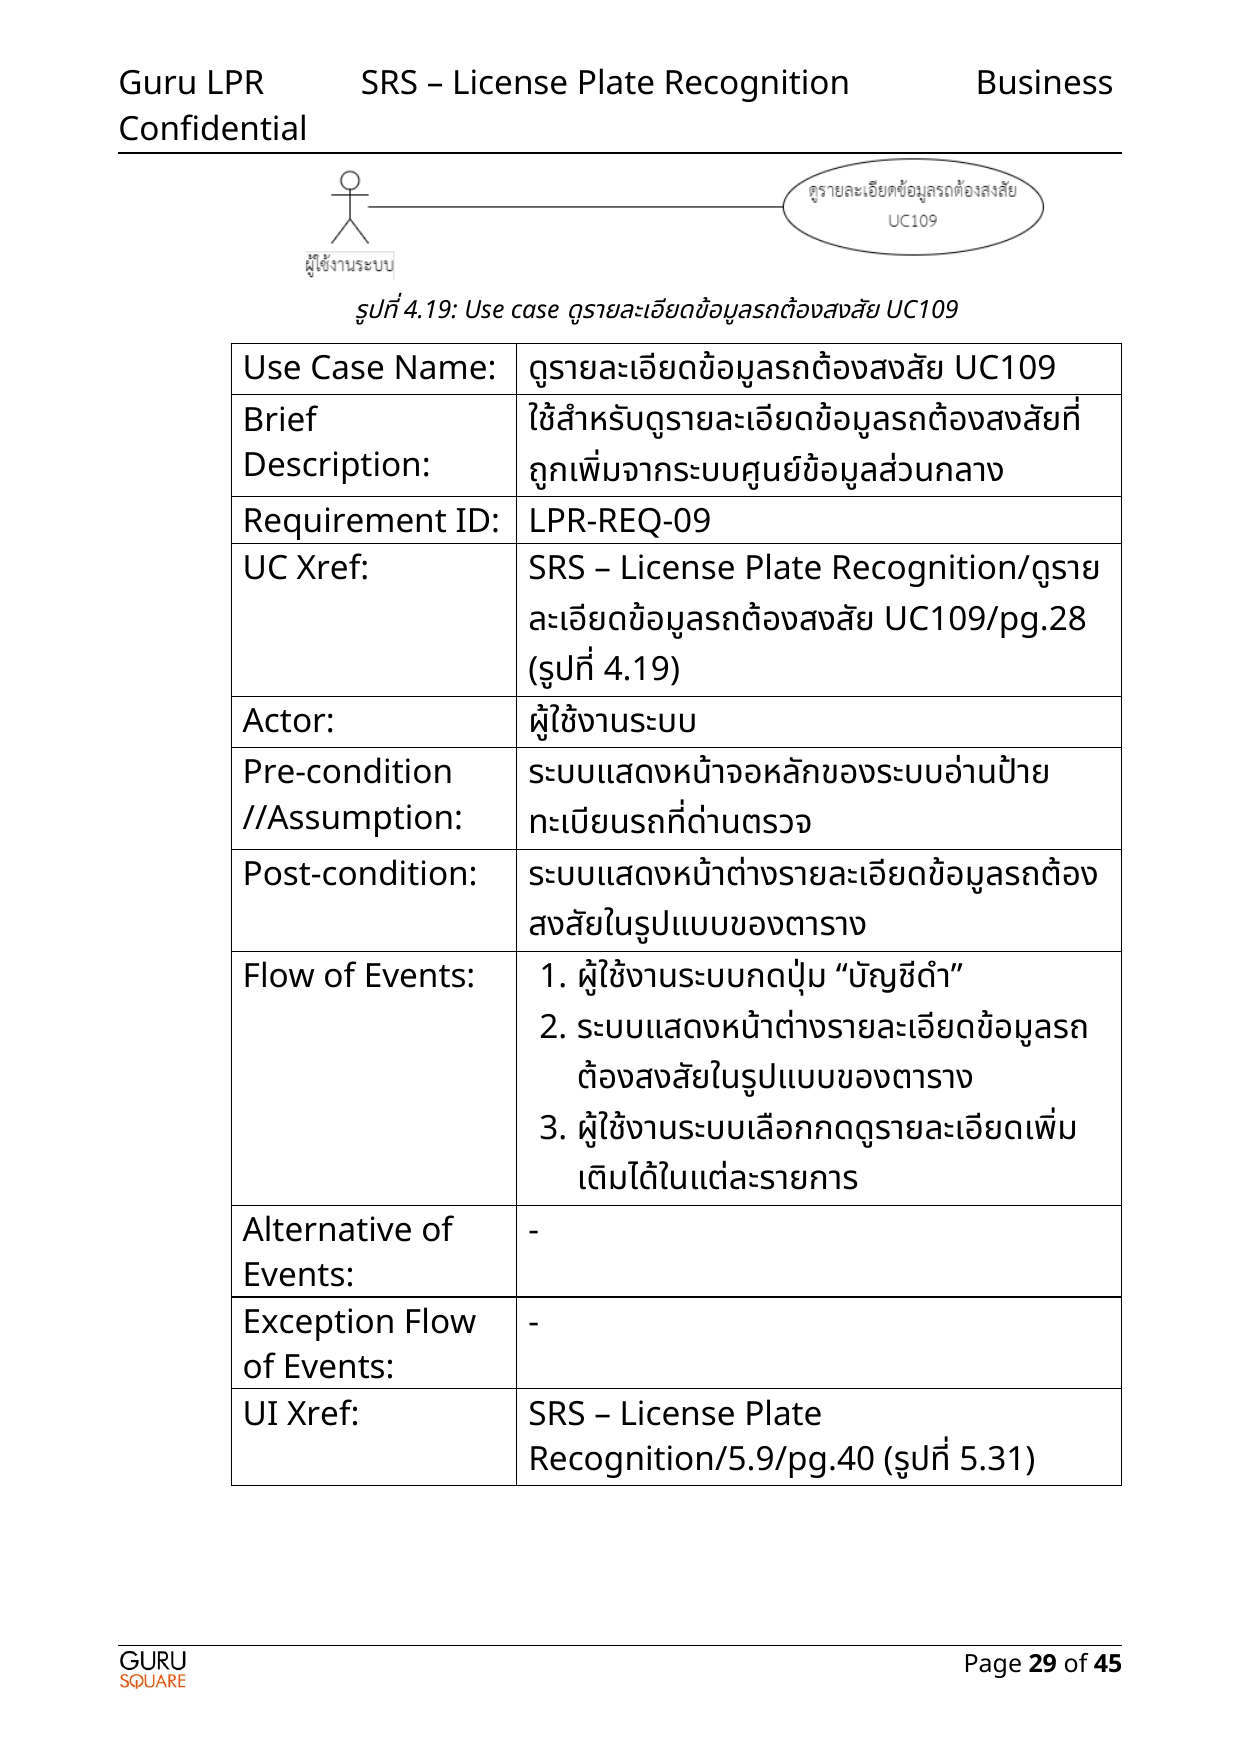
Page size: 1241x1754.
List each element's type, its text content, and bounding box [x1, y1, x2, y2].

table_cell Pre-condition //Assumption: [232, 748, 516, 849]
table_cell - [517, 1206, 1121, 1296]
table_cell Brief Description: [232, 395, 516, 496]
table_cell Post-condition: [232, 850, 516, 951]
table_header Use Case Name: [232, 344, 516, 394]
table_cell LPR-REQ-09 [517, 497, 1121, 543]
table_cell Flow of Events: [232, 952, 516, 1204]
table_cell ระบบแสดงหน้าจอหลักของระบบอ่านป้ายทะเบียนรถที่ด่านตรวจ [517, 748, 1121, 849]
table_cell - [517, 1298, 1121, 1388]
table_cell Actor: [232, 697, 516, 747]
table_cell Exception Flow of Events: [232, 1298, 516, 1388]
picture [118, 1648, 188, 1690]
table_cell ระบบแสดงหน้าต่างรายละเอียดข้อมูลรถต้องสงสัยในรูปแบบของตาราง [517, 850, 1121, 951]
table_cell ผู้ใช้งานระบบ [517, 697, 1121, 747]
table_cell Alternative of Events: [232, 1206, 516, 1296]
picture [305, 154, 1085, 280]
table_header ดูรายละเอียดข้อมูลรถต้องสงสัย UC109 [517, 344, 1121, 394]
table_cell Requirement ID: [232, 497, 516, 543]
table_cell ผู้ใช้งานระบบกดปุ่ม “บัญชีดำ” ระบบแสดงหน้าต่างรายละเอียดข้อมูลรถต้องสงสัยในรูปแบบของตาราง ผู้ใช้งานระบบเลือกกดดูรายละเอียดเพิ่มเติมได้ในแต่ละรายการ [517, 952, 1121, 1204]
table_cell UC Xref: [232, 544, 516, 696]
table_cell ใช้สำหรับดูรายละเอียดข้อมูลรถต้องสงสัยที่ถูกเพิ่มจากระบบศูนย์ข้อมูลส่วนกลาง [517, 395, 1121, 496]
table_cell UI Xref: [232, 1389, 516, 1485]
